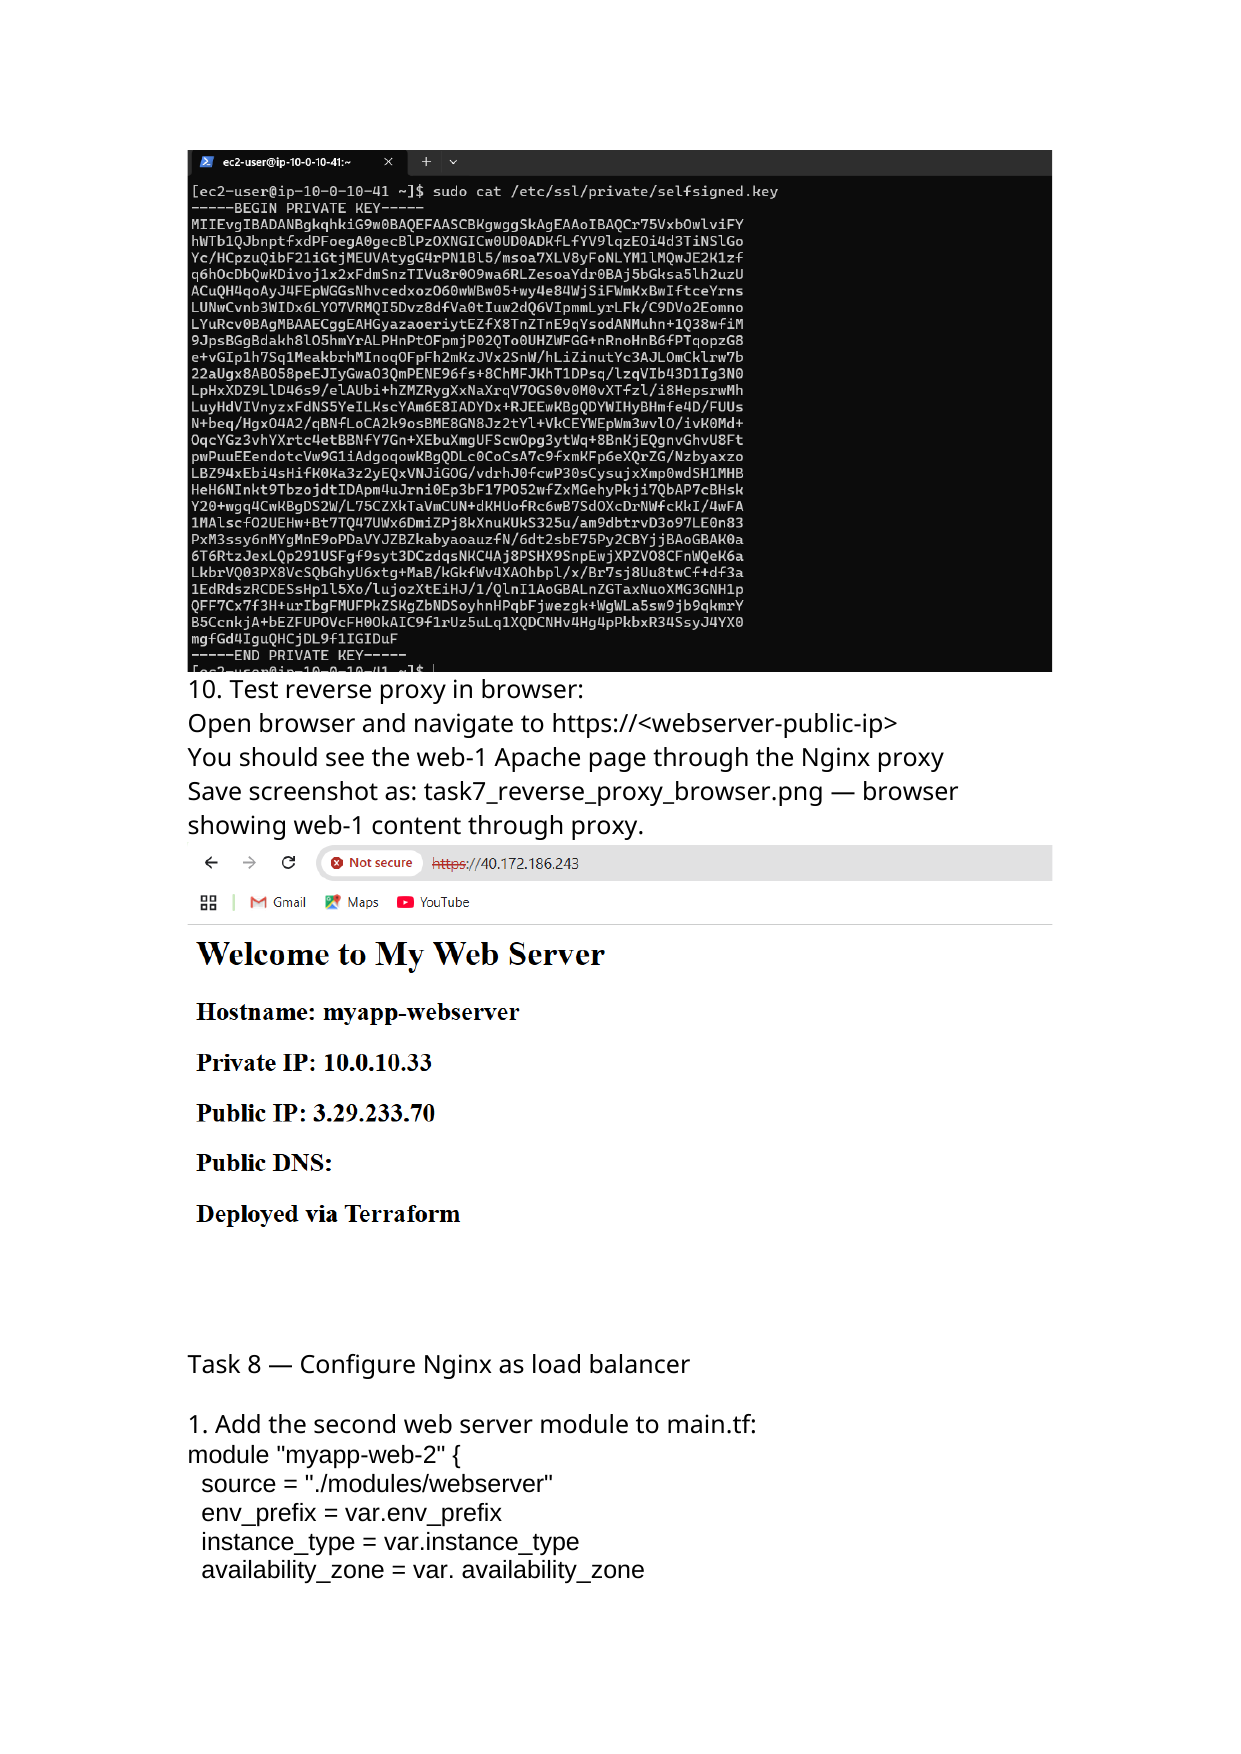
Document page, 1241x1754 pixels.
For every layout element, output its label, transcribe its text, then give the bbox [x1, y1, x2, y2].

list Add the second web server module to main.tf: [187, 1406, 1053, 1441]
picture [187, 150, 1053, 672]
text You should see the web-1 Apache page through the Nginx proxy [187, 740, 1053, 774]
text instance_type = var.instance_type [187, 1527, 1053, 1556]
picture [187, 842, 1053, 1322]
text source = "./modules/webserver" [187, 1469, 1053, 1498]
list Test reverse proxy in browser: [187, 672, 1053, 706]
text availability_zone = var. availability_zone [187, 1556, 1053, 1584]
text env_prefix = var.env_prefix [187, 1498, 1053, 1527]
text Open browser and navigate to https://<webserver-public-ip> [187, 706, 1053, 740]
text Save screenshot as: task7_reverse_proxy_browser.png — browser showing web-1 content through proxy. [187, 774, 1053, 842]
text module "myapp-web-2" { [187, 1441, 1053, 1469]
text Task 8 — Configure Nginx as load balancer [187, 1347, 1053, 1381]
